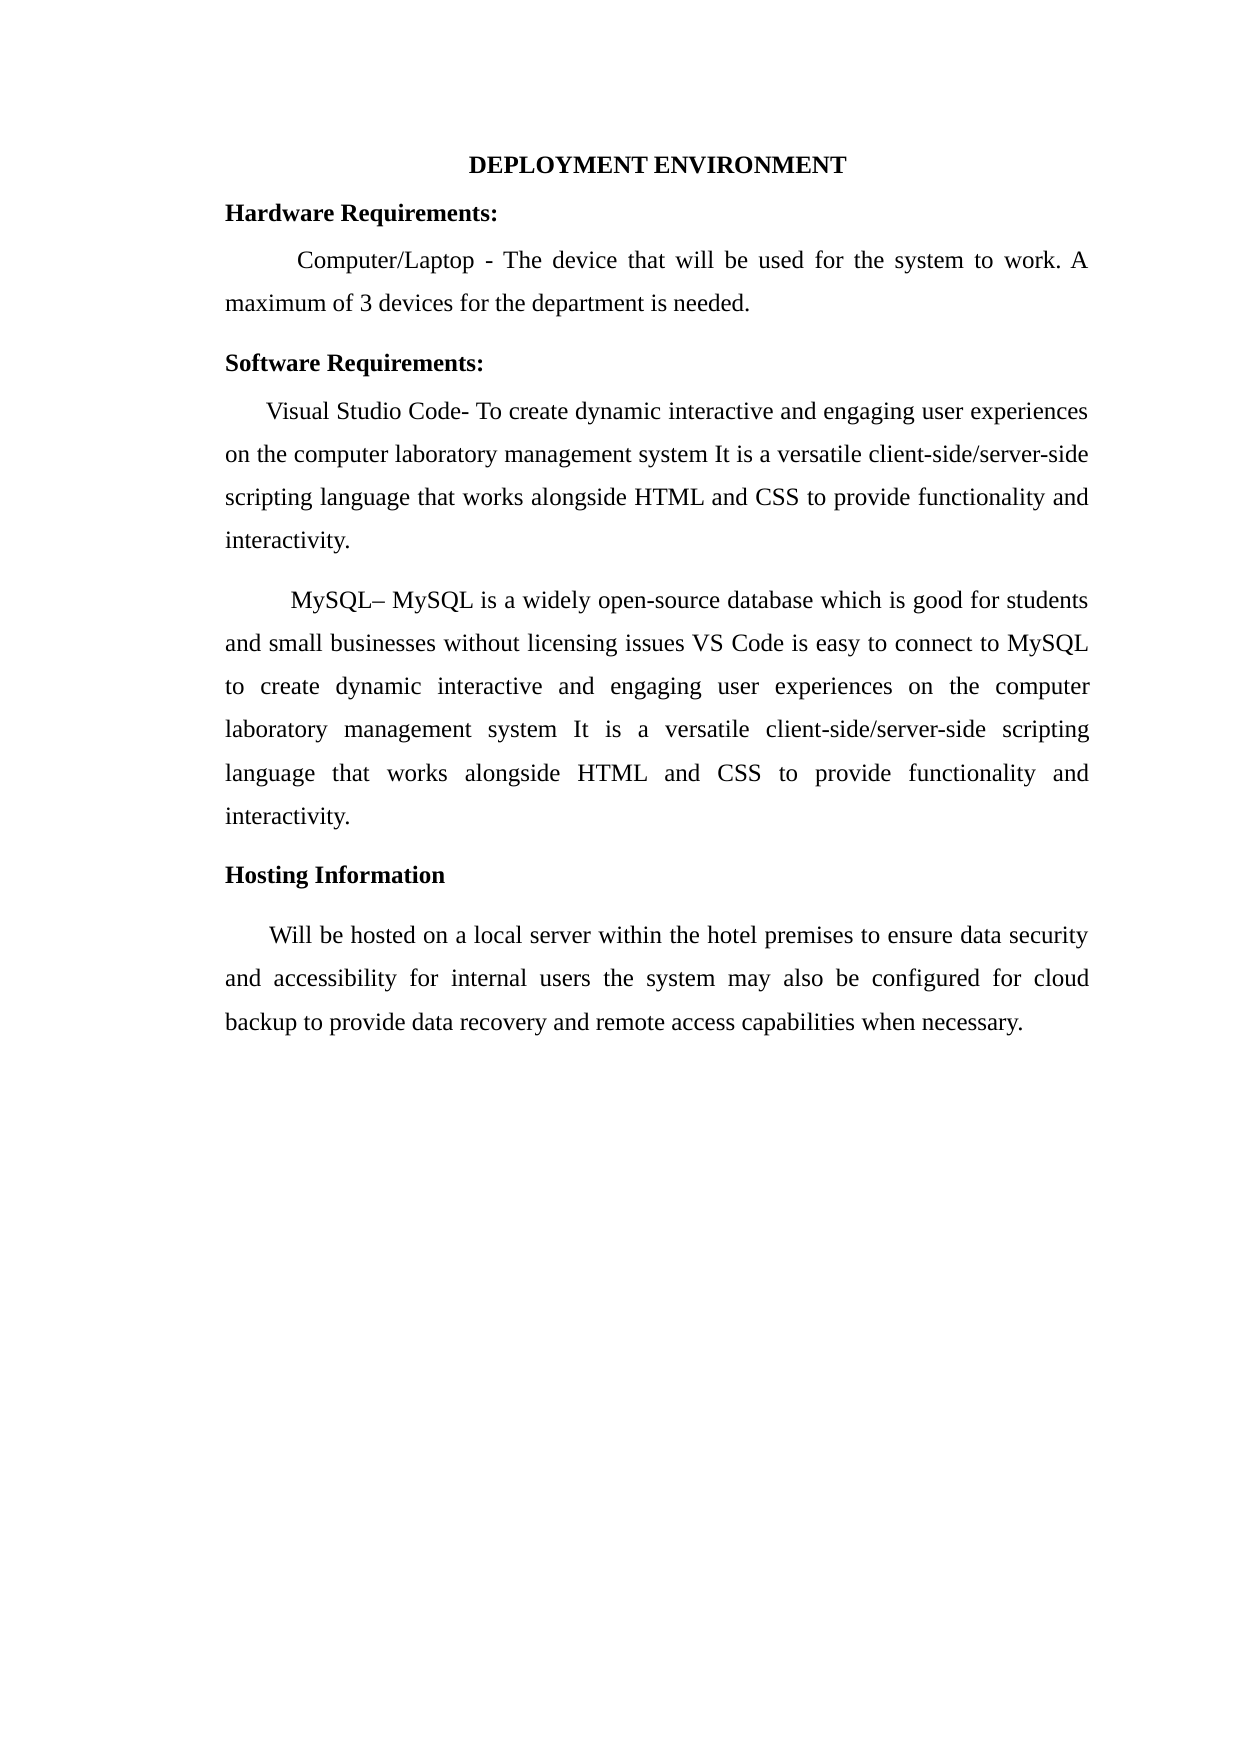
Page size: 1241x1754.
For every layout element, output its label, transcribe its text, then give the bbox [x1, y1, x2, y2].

text Hardware Requirements: [225, 198, 1090, 226]
text Visual Studio Code- To create dynamic interactive and engaging user experiences on the computer laboratory management system It is a versatile client-side/server-side scripting language that works alongside HTML and CSS to provide functionality and interactivity. [225, 396, 1090, 554]
text Will be hosted on a local server within the hotel premises to ensure data security and accessibility for internal users the system may also be configured for cloud backup to provide data recovery and remote access capabilities when necessary. [225, 920, 1090, 1035]
text Hosting Information [225, 861, 1090, 889]
text MySQL– MySQL is a widely open-source database which is good for students and small businesses without licensing issues VS Code is easy to connect to MySQL to create dynamic interactive and engaging user experiences on the computer laboratory management system It is a versatile client-side/server-side scripting language that works alongside HTML and CSS to provide functionality and interactivity. [225, 585, 1090, 829]
text DEPLOYMENT ENVIRONMENT [225, 150, 1090, 179]
text Software Requirements: [225, 348, 1090, 377]
text Computer/Laptop - The device that will be used for the system to work. A maximum of 3 devices for the department is needed. [225, 245, 1090, 317]
